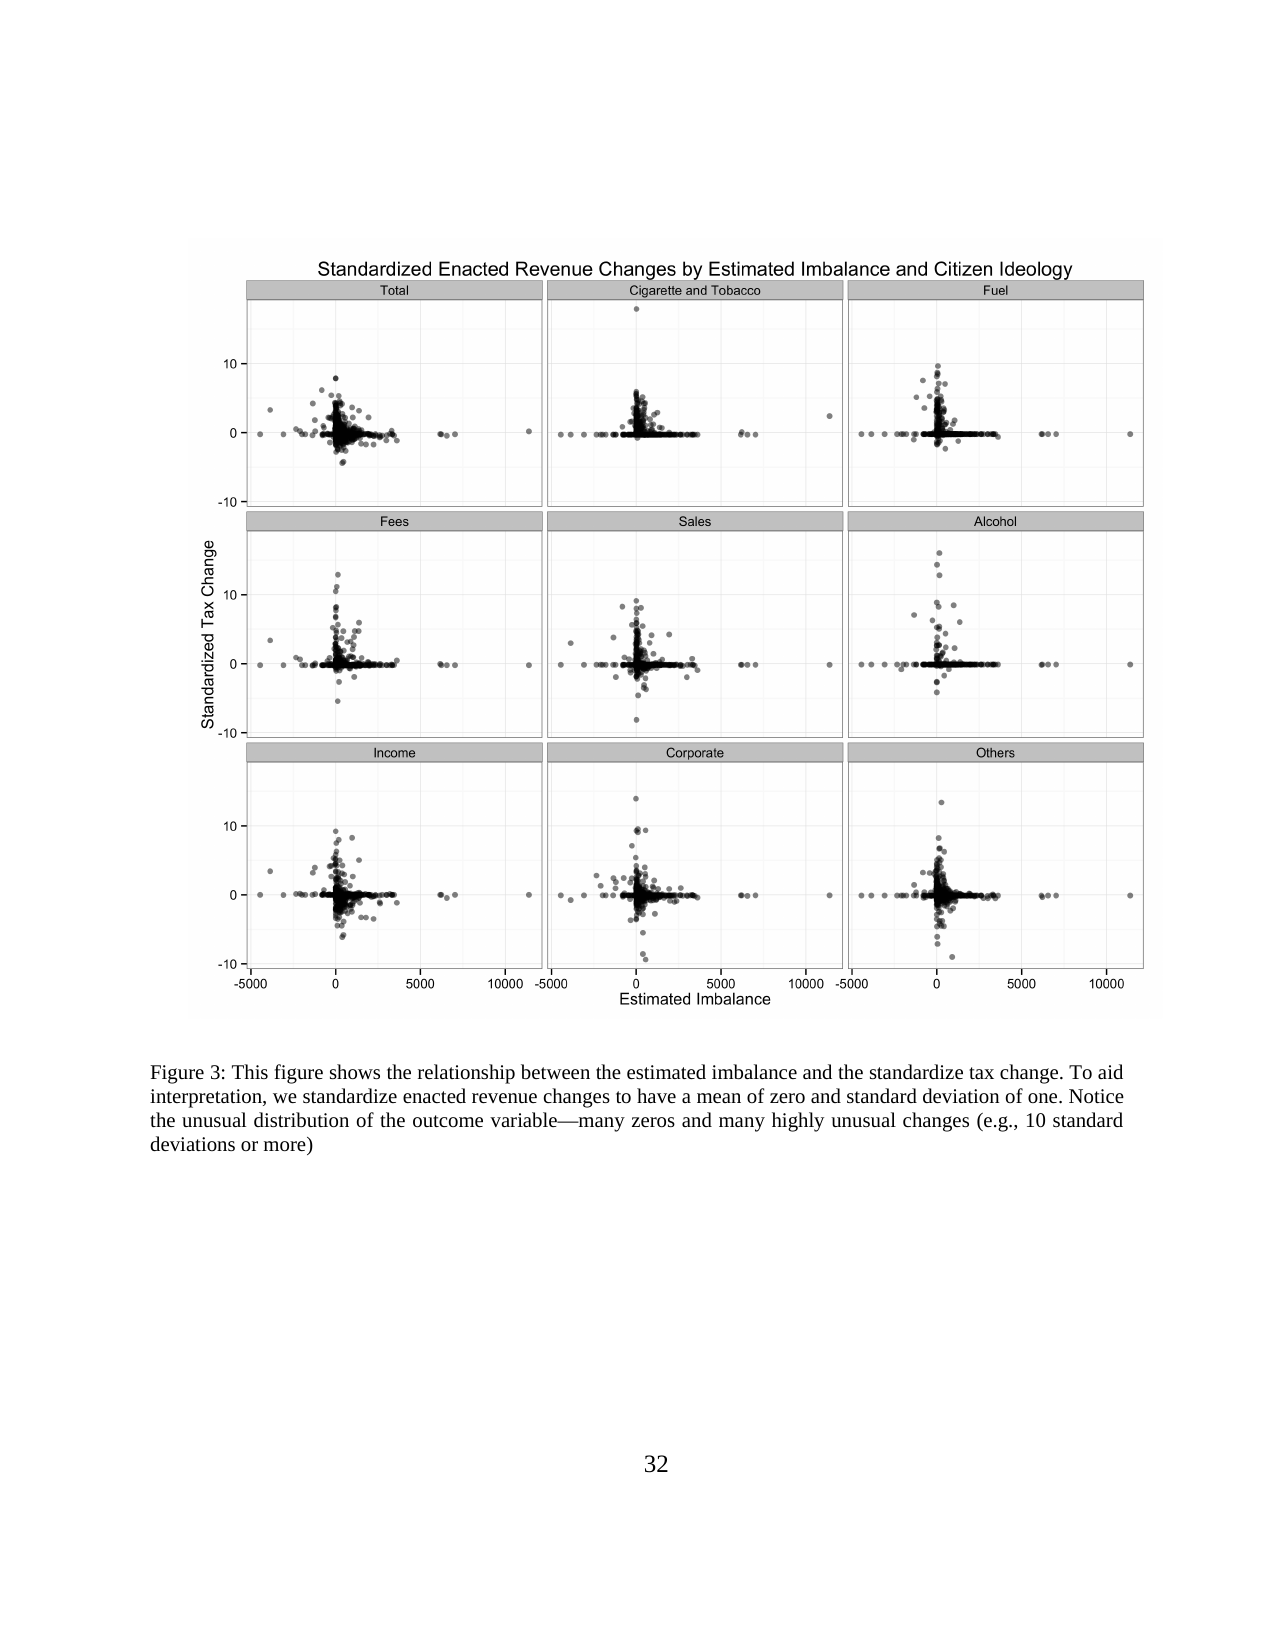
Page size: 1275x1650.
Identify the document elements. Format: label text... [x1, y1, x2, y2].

picture [187, 238, 1163, 1019]
text Figure : This figure shows the relationship between the estimated imbalance and the standardize tax change. To aid interpretation, we standardize enacted revenue changes to have a mean of zero and standard deviation of one. Notice the unusual distribution of the outcome variable—many zeros and many highly unusual changes (e.g., 10 standard deviations or more) [150, 1060, 1125, 1156]
